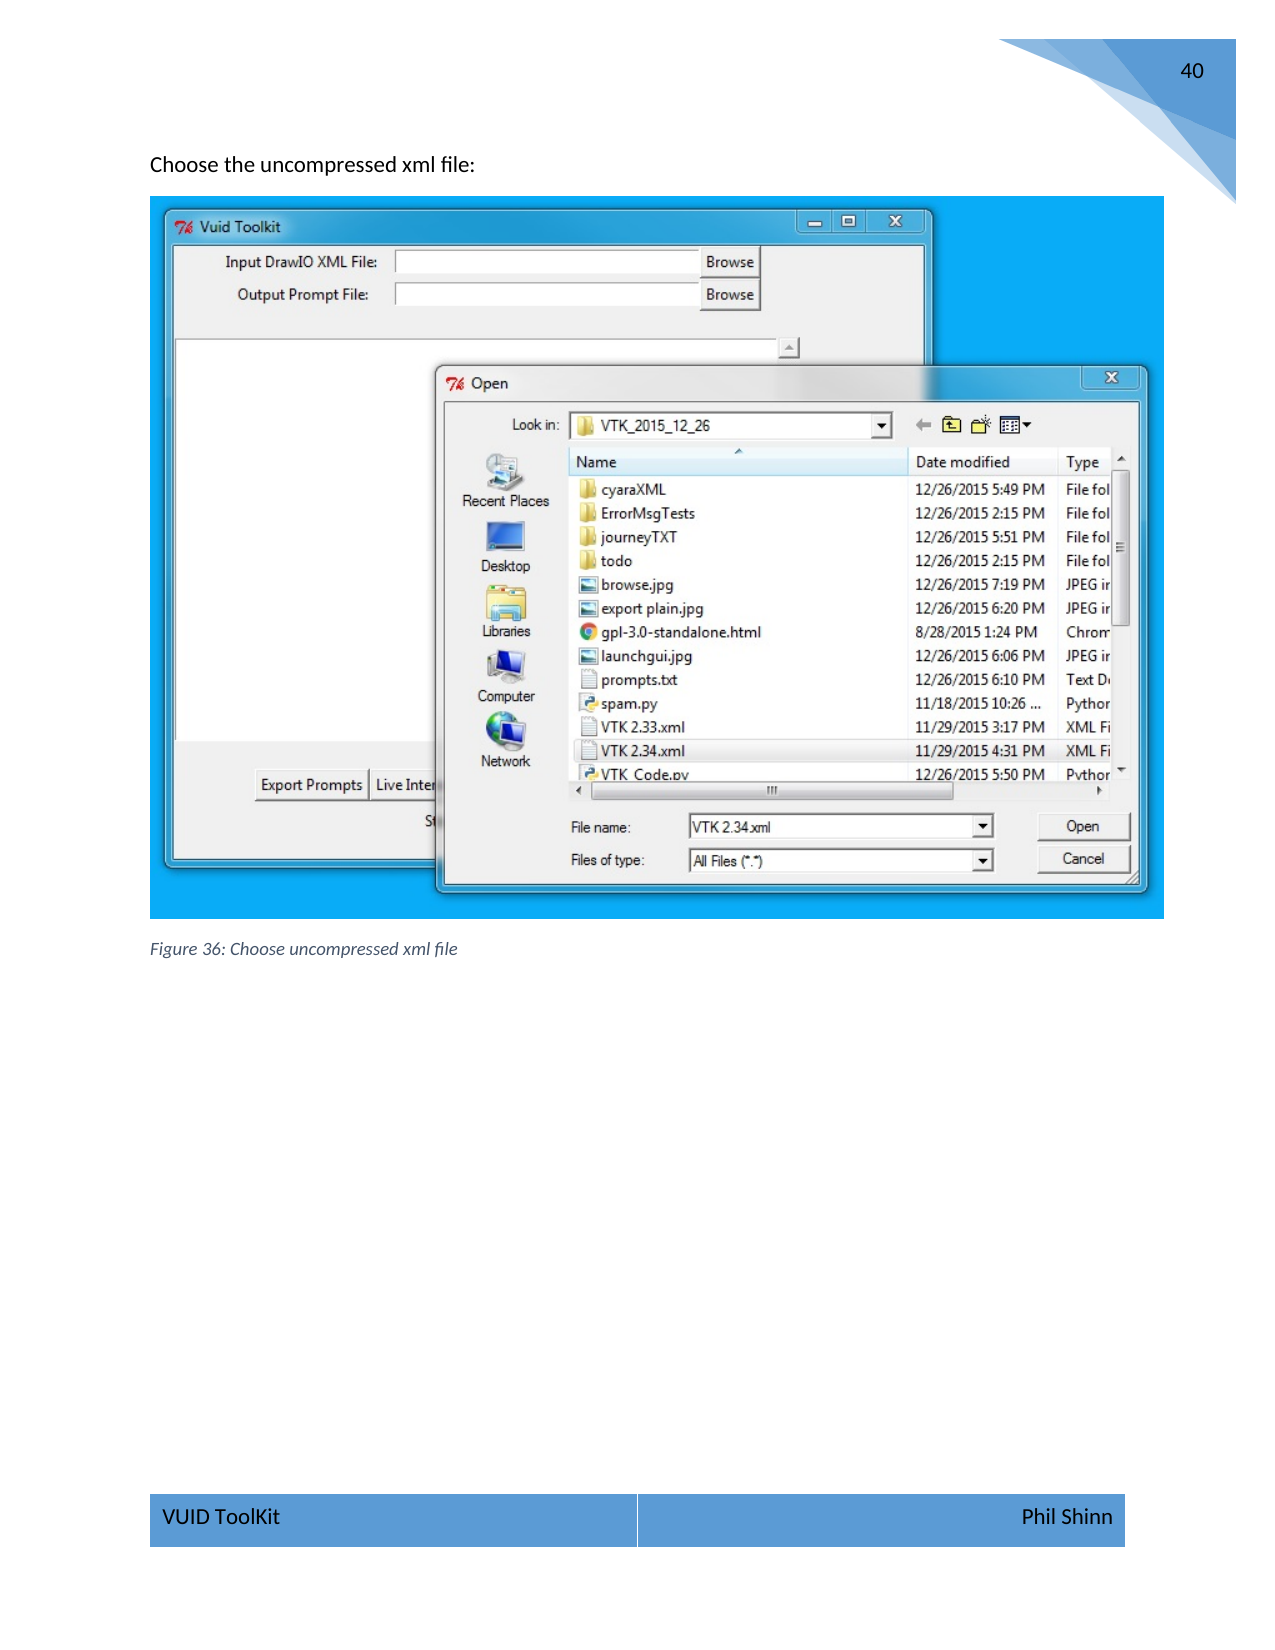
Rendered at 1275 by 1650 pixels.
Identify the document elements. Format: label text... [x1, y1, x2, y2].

text Choose the uncompressed xml file: [150, 150, 1125, 178]
picture [163, 208, 1149, 892]
picture [997, 39, 1236, 205]
